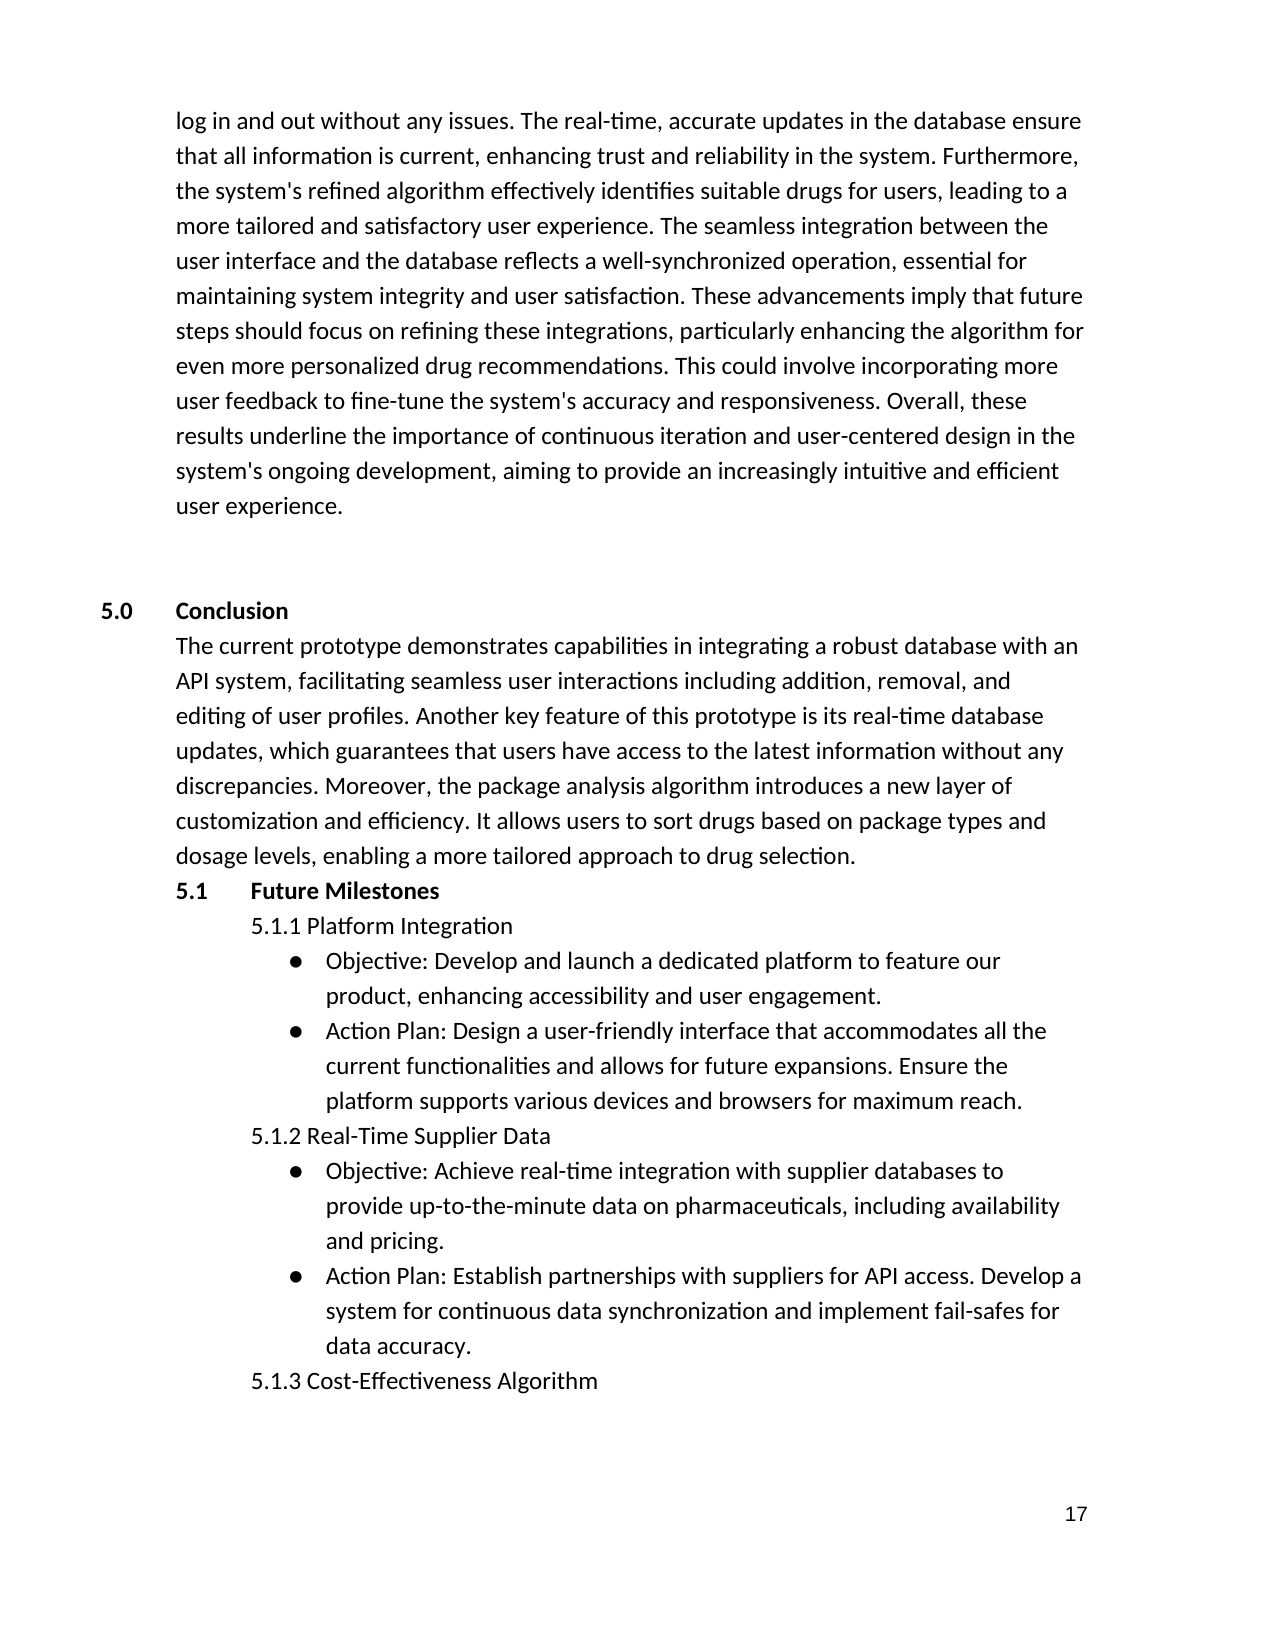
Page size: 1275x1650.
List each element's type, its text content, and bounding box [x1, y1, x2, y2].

text 5.1.2 Real-Time Supplier Data [251, 1120, 1087, 1151]
text 5.1 Future Milestones [101, 875, 1087, 906]
list Action Plan: Establish partnerships with suppliers for API access. Develop a system for continuous data synchronization and implement fail-safes for data accuracy. [288, 1260, 1087, 1361]
text 5.1.3 Cost-Effectiveness Algorithm [251, 1365, 1087, 1396]
text 5.1.1 Platform Integration [251, 910, 1087, 941]
list Action Plan: Design a user-friendly interface that accommodates all the current functionalities and allows for future expansions. Ensure the platform supports various devices and browsers for maximum reach. [288, 1015, 1087, 1116]
list Objective: Achieve real-time integration with supplier databases to provide up-to-the-minute data on pharmaceuticals, including availability and pricing. [288, 1155, 1087, 1256]
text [176, 105, 1087, 521]
list Objective: Develop and launch a dedicated platform to feature our product, enhancing accessibility and user engagement. [288, 945, 1087, 1011]
text 5.0 Conclusion [101, 595, 1087, 626]
text The current prototype demonstrates capabilities in integrating a robust database with an API system, facilitating seamless user interactions including addition, removal, and editing of user profiles. Another key feature of this prototype is its real-time database updates, which guarantees that users have access to the latest information without any discrepancies. Moreover, the package analysis algorithm introduces a new layer of customization and efficiency. It allows users to sort drugs based on package types and dosage levels, enabling a more tailored approach to drug selection. [176, 630, 1087, 871]
